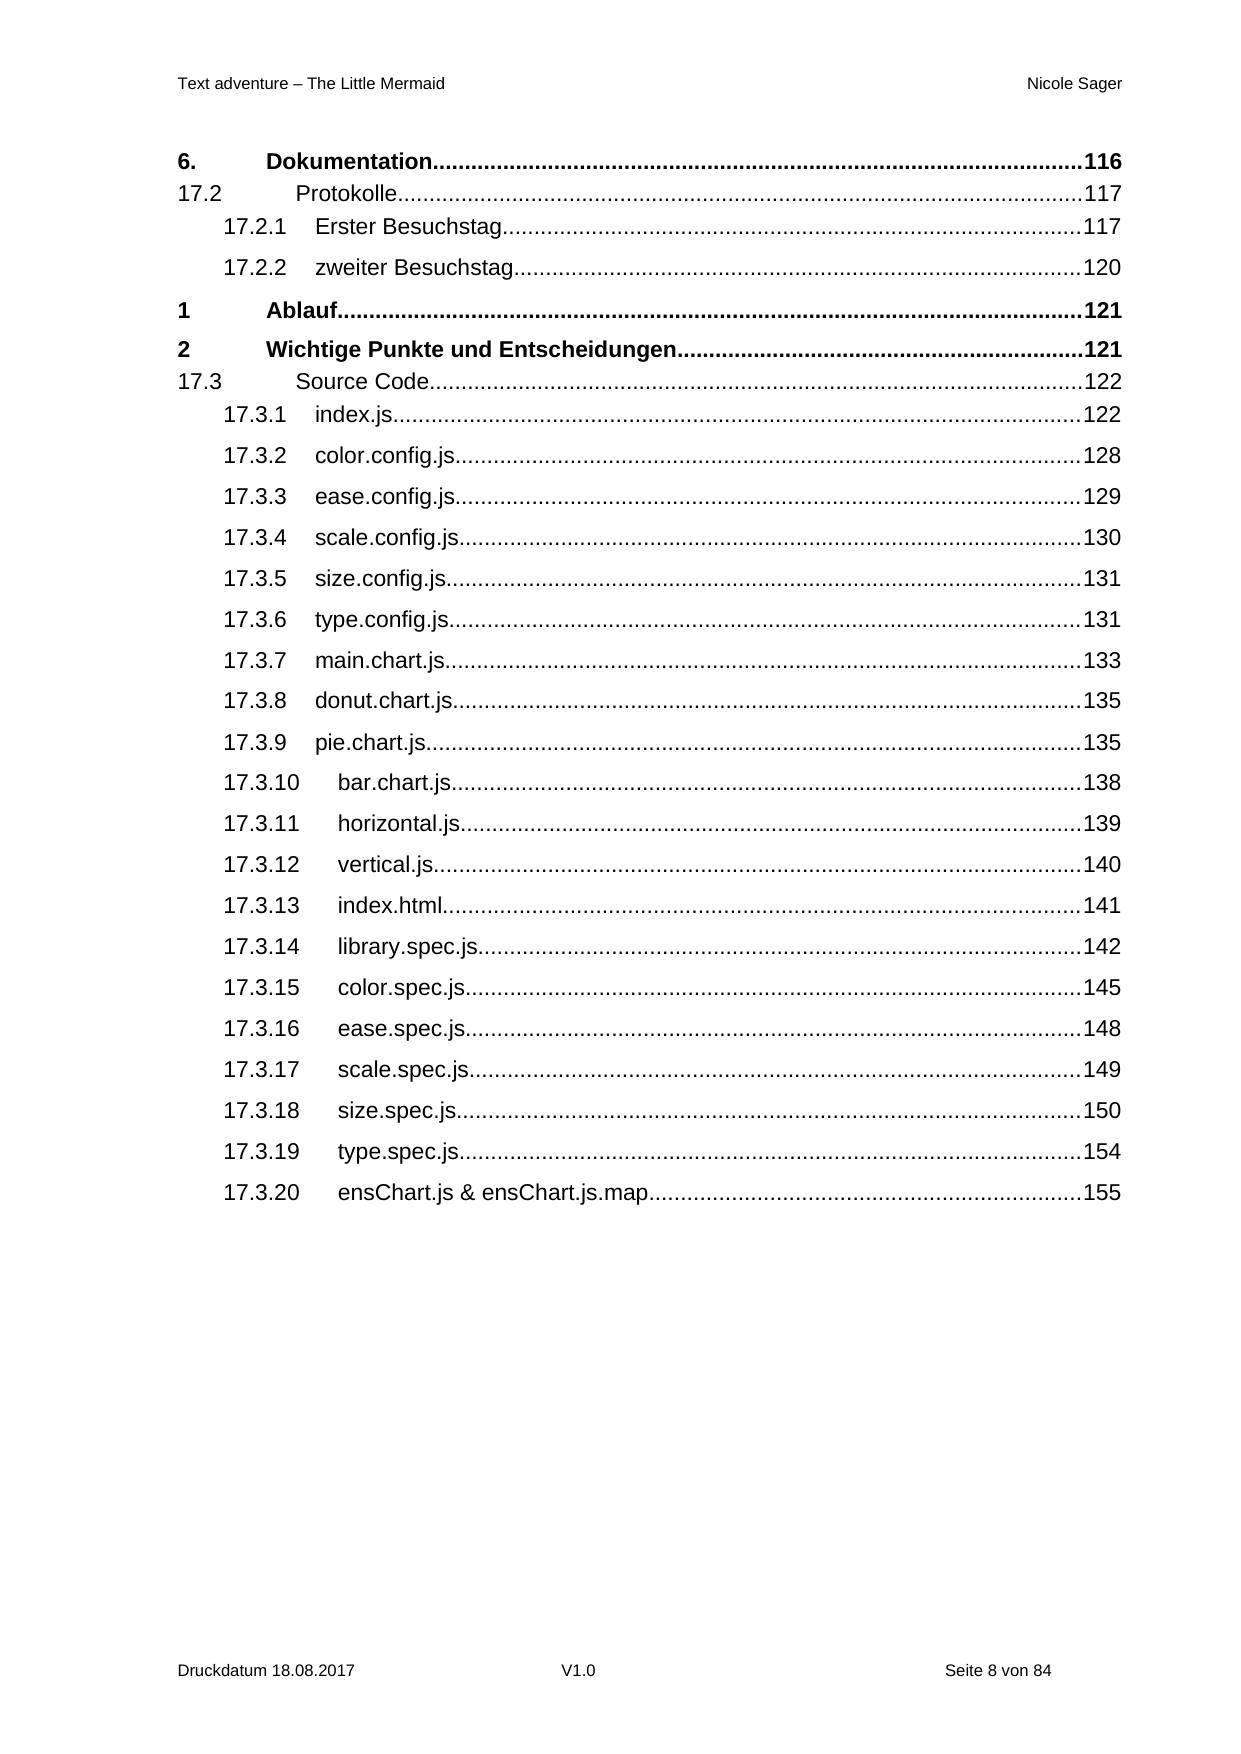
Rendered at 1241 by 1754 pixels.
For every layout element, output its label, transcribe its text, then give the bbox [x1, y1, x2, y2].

text 17.3.7 main.chart.js 133 [223, 647, 1122, 673]
text 17.3.12 vertical.js 140 [223, 851, 1122, 878]
text 17.3.18 size.spec.js 150 [223, 1097, 1122, 1123]
text 17.3.14 library.spec.js 142 [223, 933, 1122, 959]
text 17.3.20 ensChart.js & ensChart.js.map 155 [223, 1179, 1122, 1205]
text 17.3.5 size.config.js 131 [223, 565, 1122, 591]
text 2 Wichtige Punkte und Entscheidungen 121 [177, 336, 1122, 362]
text 1 Ablauf 121 [177, 297, 1122, 323]
text 17.3.3 ease.config.js 129 [223, 483, 1122, 509]
text 17.3.15 color.spec.js 145 [223, 974, 1122, 1000]
text 17.2 Protokolle 117 [177, 180, 1122, 207]
text 17.3.16 ease.spec.js 148 [223, 1015, 1122, 1041]
text 17.3.17 scale.spec.js 149 [223, 1056, 1122, 1082]
text 6. Dokumentation 116 [177, 148, 1122, 174]
text 17.3.10 bar.chart.js 138 [223, 769, 1122, 796]
text 17.3.9 pie.chart.js 135 [223, 728, 1122, 755]
text 17.2.1 Erster Besuchstag 117 [223, 213, 1122, 239]
text 17.3.1 index.js 122 [223, 401, 1122, 427]
text 17.2.2 zweiter Besuchstag 120 [223, 254, 1122, 280]
text 17.3 Source Code 122 [177, 368, 1122, 395]
text 17.3.19 type.spec.js 154 [223, 1138, 1122, 1164]
text 17.3.4 scale.config.js 130 [223, 524, 1122, 550]
text 17.3.6 type.config.js 131 [223, 606, 1122, 632]
text 17.3.11 horizontal.js 139 [223, 810, 1122, 837]
text 17.3.13 index.html 141 [223, 892, 1122, 918]
text 17.3.2 color.config.js 128 [223, 442, 1122, 468]
text 17.3.8 donut.chart.js 135 [223, 687, 1122, 714]
